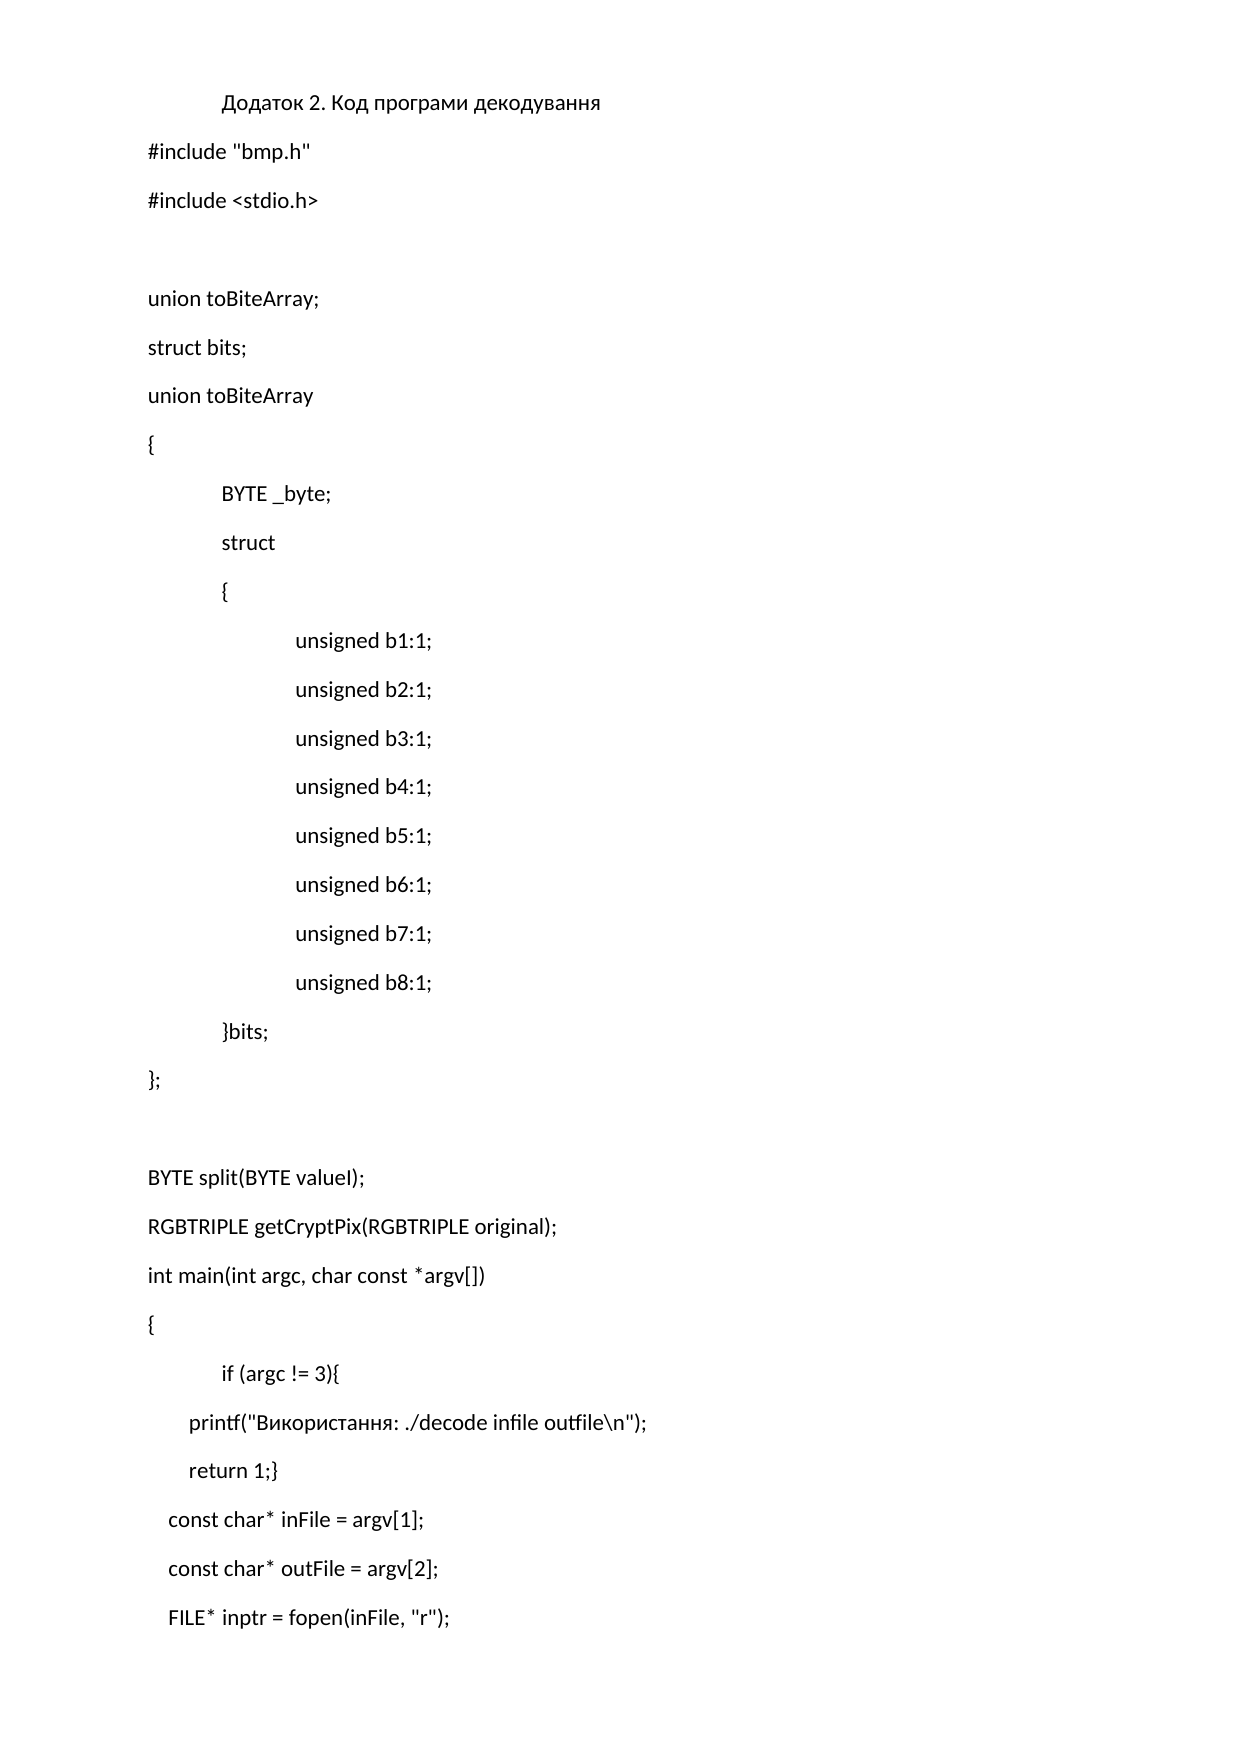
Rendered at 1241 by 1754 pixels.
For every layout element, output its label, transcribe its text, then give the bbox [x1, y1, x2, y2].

text int main(int argc, char const *argv[]) [148, 1261, 1152, 1289]
text union toBiteArray [148, 382, 1152, 410]
text printf("Використання: ./decode infile outfile\n"); [148, 1408, 1152, 1436]
text #include <stdio.h> [148, 186, 1152, 214]
text { [148, 1310, 1152, 1338]
text }bits; [148, 1017, 1152, 1045]
text unsigned b7:1; [148, 919, 1152, 947]
text unsigned b4:1; [148, 772, 1152, 801]
text struct [148, 528, 1152, 556]
text const char* outFile = argv[2]; [148, 1554, 1152, 1582]
text BYTE _byte; [148, 479, 1152, 507]
text { [148, 577, 1152, 605]
text return 1;} [148, 1456, 1152, 1484]
text struct bits; [148, 333, 1152, 361]
text const char* inFile = argv[1]; [148, 1505, 1152, 1533]
text unsigned b6:1; [148, 870, 1152, 898]
text { [148, 431, 1152, 458]
text unsigned b5:1; [148, 821, 1152, 849]
text #include "bmp.h" [148, 137, 1152, 165]
text }; [148, 1066, 1152, 1094]
text if (argc != 3){ [148, 1359, 1152, 1387]
text unsigned b2:1; [148, 675, 1152, 703]
text union toBiteArray; [148, 284, 1152, 312]
text BYTE split(BYTE valueI); [148, 1163, 1152, 1191]
text unsigned b8:1; [148, 968, 1152, 996]
text unsigned b3:1; [148, 724, 1152, 752]
text RGBTRIPLE getCryptPix(RGBTRIPLE original); [148, 1212, 1152, 1240]
text FILE* inptr = fopen(inFile, "r"); [148, 1603, 1152, 1631]
text unsigned b1:1; [148, 626, 1152, 654]
text Додаток 2. Код програми декодування [148, 88, 1152, 117]
